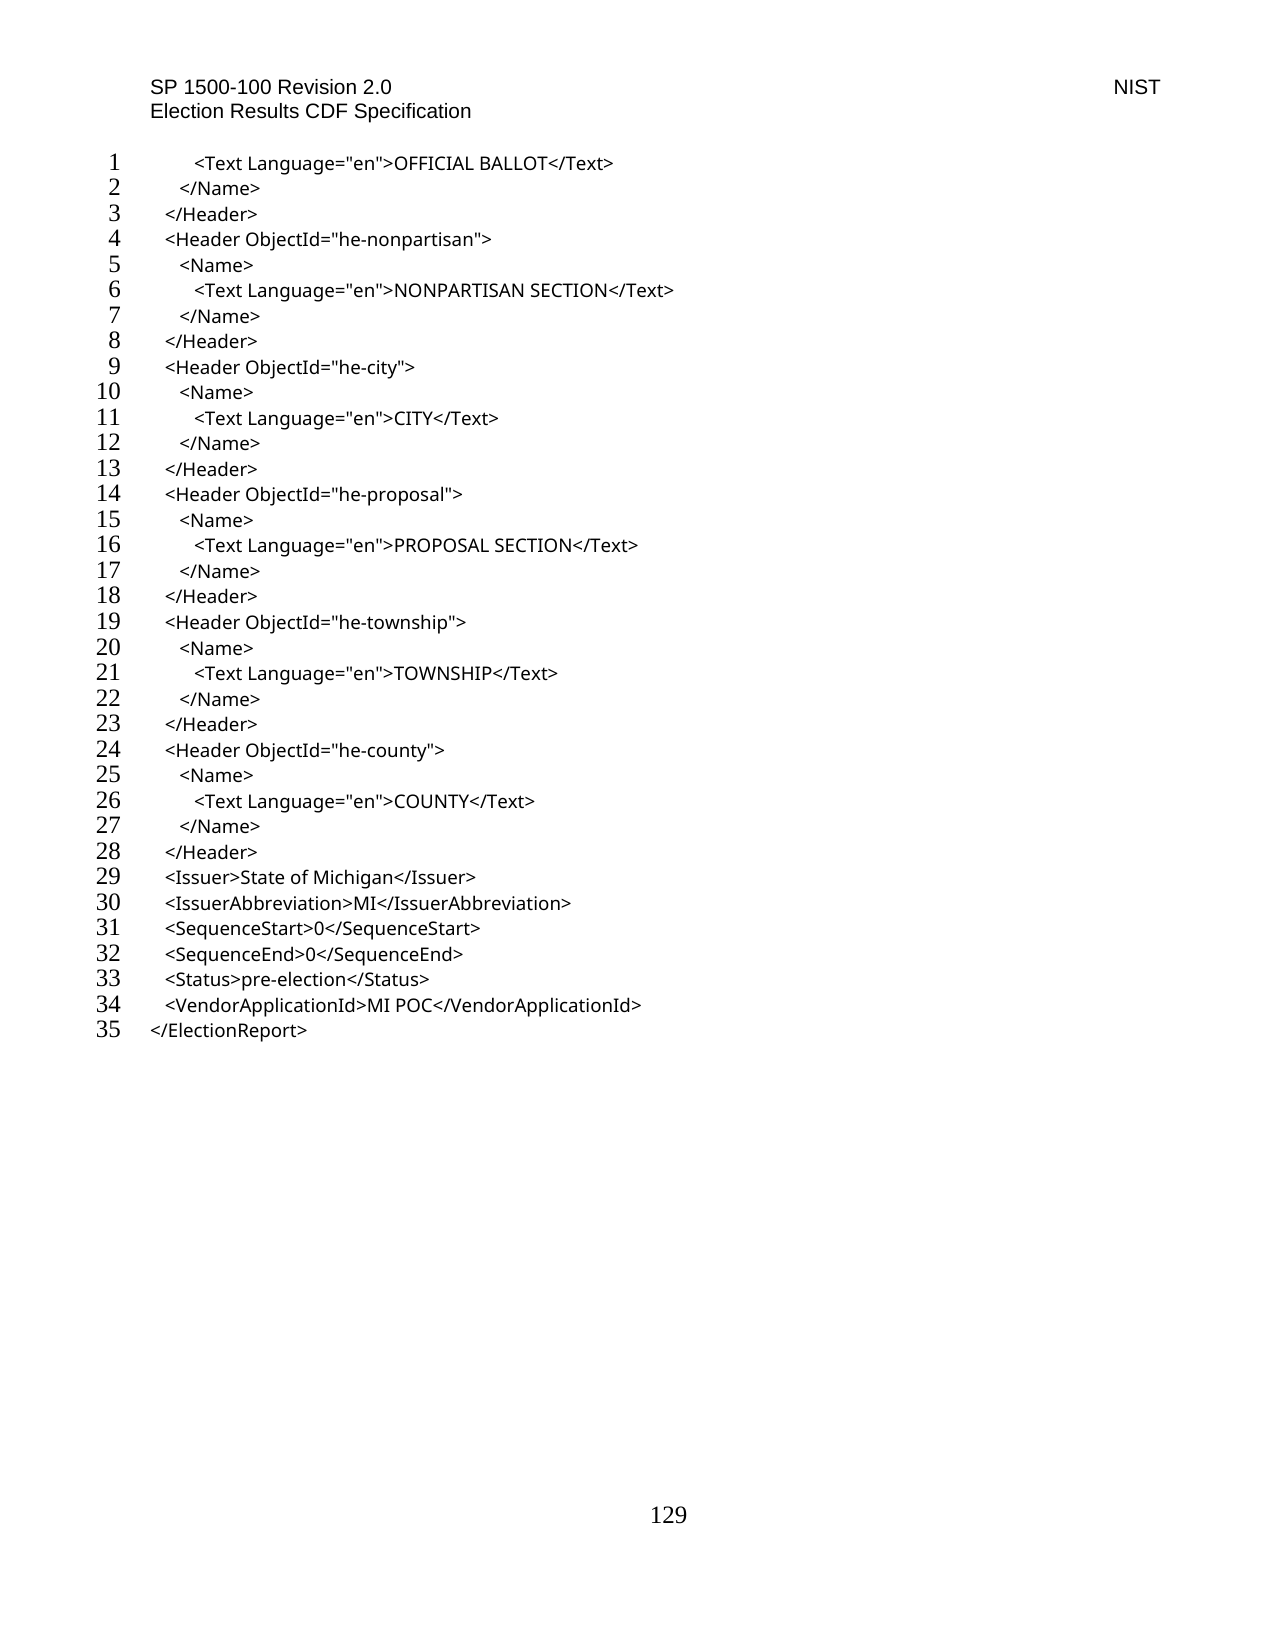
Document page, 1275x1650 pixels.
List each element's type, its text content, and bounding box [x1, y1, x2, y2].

text <Text Language="en">NONPARTISAN SECTION</Text> [150, 278, 1186, 303]
text </Header> [150, 201, 1186, 227]
text </Name> [150, 813, 1186, 839]
text <Name> [150, 507, 1186, 533]
text <Header ObjectId="he-proposal"> [150, 482, 1186, 507]
text </Name> [150, 176, 1186, 201]
text <Header ObjectId="he-county"> [150, 737, 1186, 762]
text <Header ObjectId="he-nonpartisan"> [150, 227, 1186, 252]
text <Text Language="en">PROPOSAL SECTION</Text> [150, 533, 1186, 558]
text <Header ObjectId="he-township"> [150, 609, 1186, 635]
text </Name> [150, 558, 1186, 584]
text <Text Language="en">CITY</Text> [150, 405, 1186, 431]
text <Name> [150, 252, 1186, 278]
text <Name> [150, 380, 1186, 405]
text </Header> [150, 711, 1186, 737]
text </Header> [150, 584, 1186, 609]
text </Header> [150, 329, 1186, 354]
text <VendorApplicationId>MI POC</VendorApplicationId> [150, 992, 1186, 1018]
text </Header> [150, 839, 1186, 864]
text <Text Language="en">OFFICIAL BALLOT</Text> [150, 150, 1186, 176]
text <Header ObjectId="he-city"> [150, 354, 1186, 380]
text <Name> [150, 762, 1186, 788]
text <Status>pre-election</Status> [150, 967, 1186, 992]
text </Header> [150, 456, 1186, 482]
text <Text Language="en">COUNTY</Text> [150, 788, 1186, 813]
text </Name> [150, 303, 1186, 329]
text <SequenceStart>0</SequenceStart> [150, 916, 1186, 941]
text <SequenceEnd>0</SequenceEnd> [150, 941, 1186, 967]
text </ElectionReport> [150, 1018, 1186, 1043]
text <Name> [150, 635, 1186, 660]
text </Name> [150, 686, 1186, 711]
text <IssuerAbbreviation>MI</IssuerAbbreviation> [150, 890, 1186, 916]
text <Text Language="en">TOWNSHIP</Text> [150, 660, 1186, 686]
text </Name> [150, 431, 1186, 456]
text <Issuer>State of Michigan</Issuer> [150, 864, 1186, 890]
